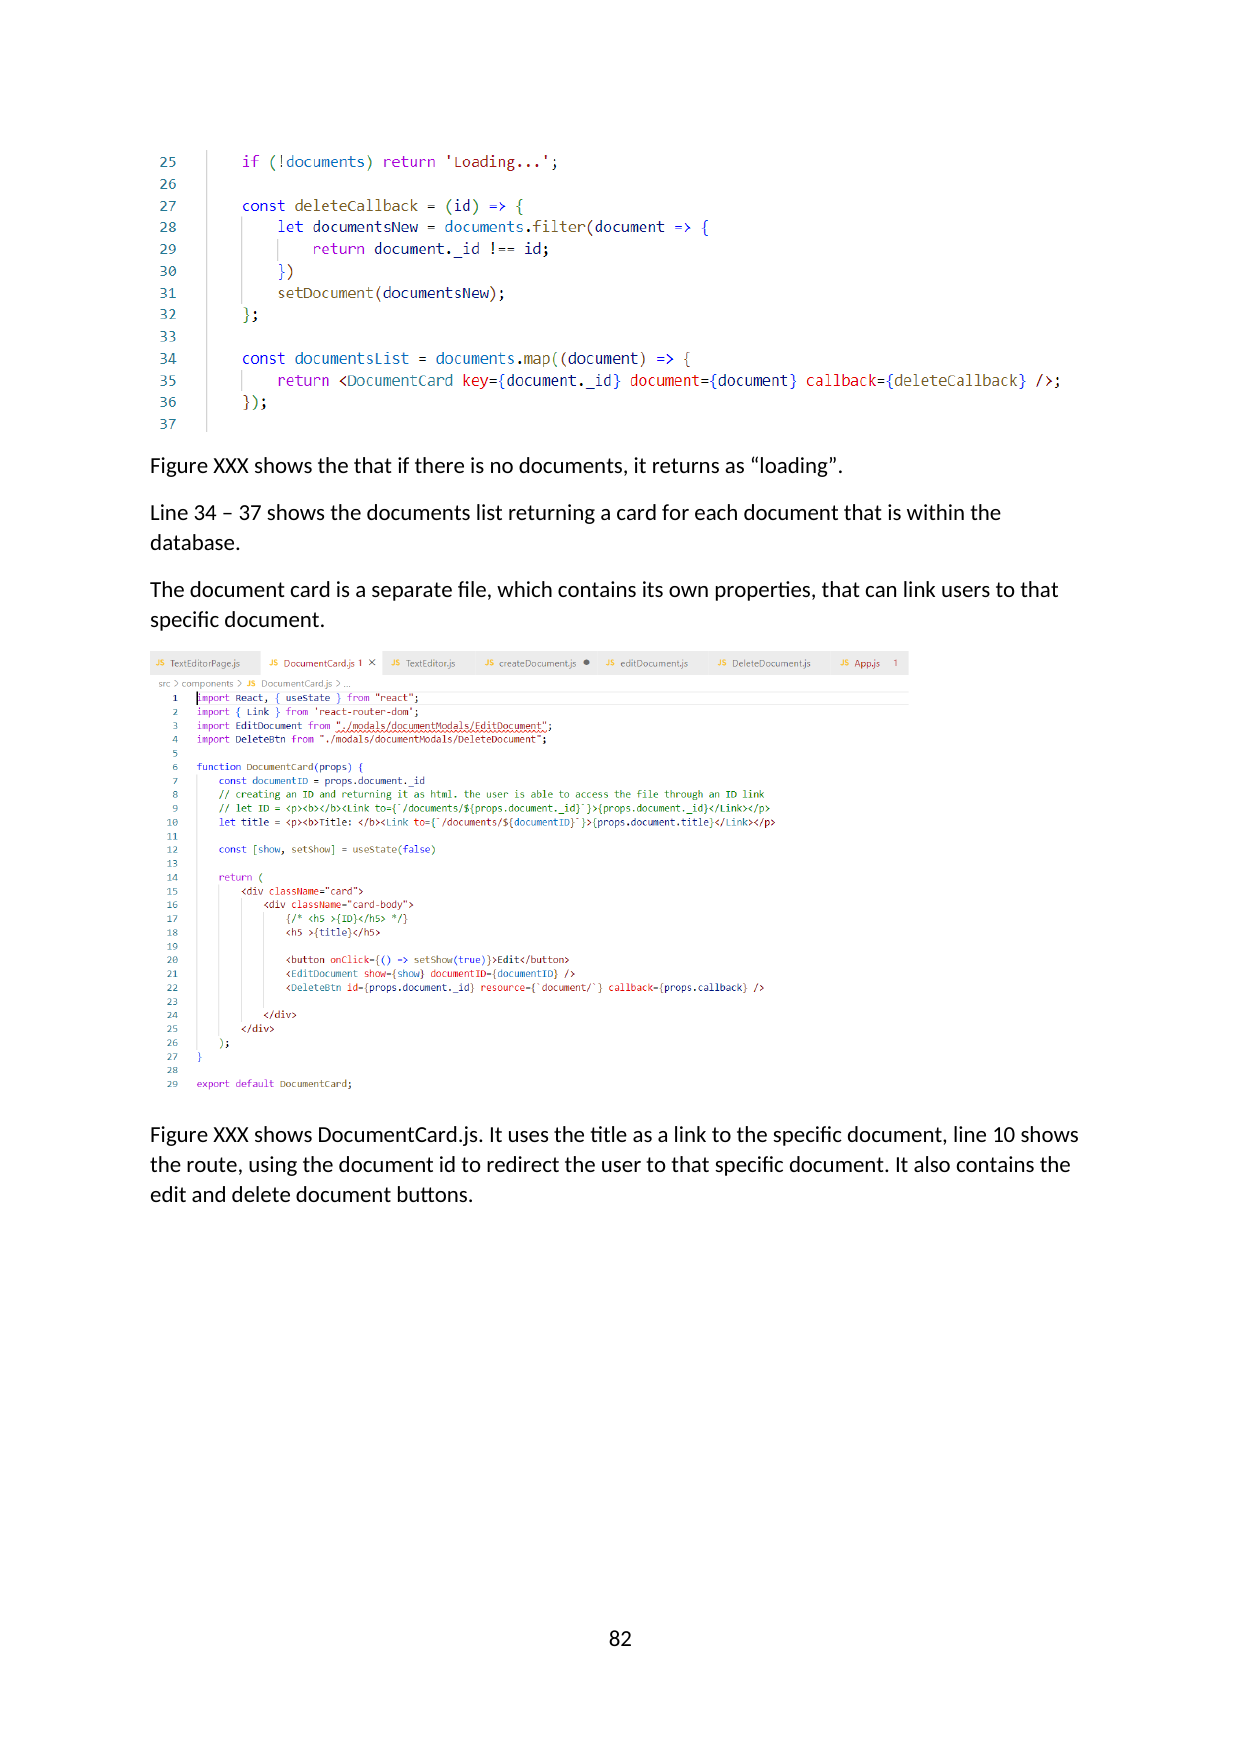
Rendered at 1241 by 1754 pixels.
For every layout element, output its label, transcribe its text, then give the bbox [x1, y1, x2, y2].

picture [150, 150, 1091, 432]
text Figure XXX shows the that if there is no documents, it returns as “loading”. [150, 451, 1090, 479]
text The document card is a separate file, which contains its own properties, that can link users to that specific document. [150, 575, 1090, 633]
text Line 34 – 37 shows the documents list returning a card for each document that is within the database. [150, 498, 1090, 556]
text Figure XXX shows DocumentCard.js. It uses the title as a link to the specific document, line 10 shows the route, using the document id to redirect the user to that specific document. It also contains the edit and delete document buttons. [150, 1120, 1090, 1208]
picture [150, 651, 909, 1102]
